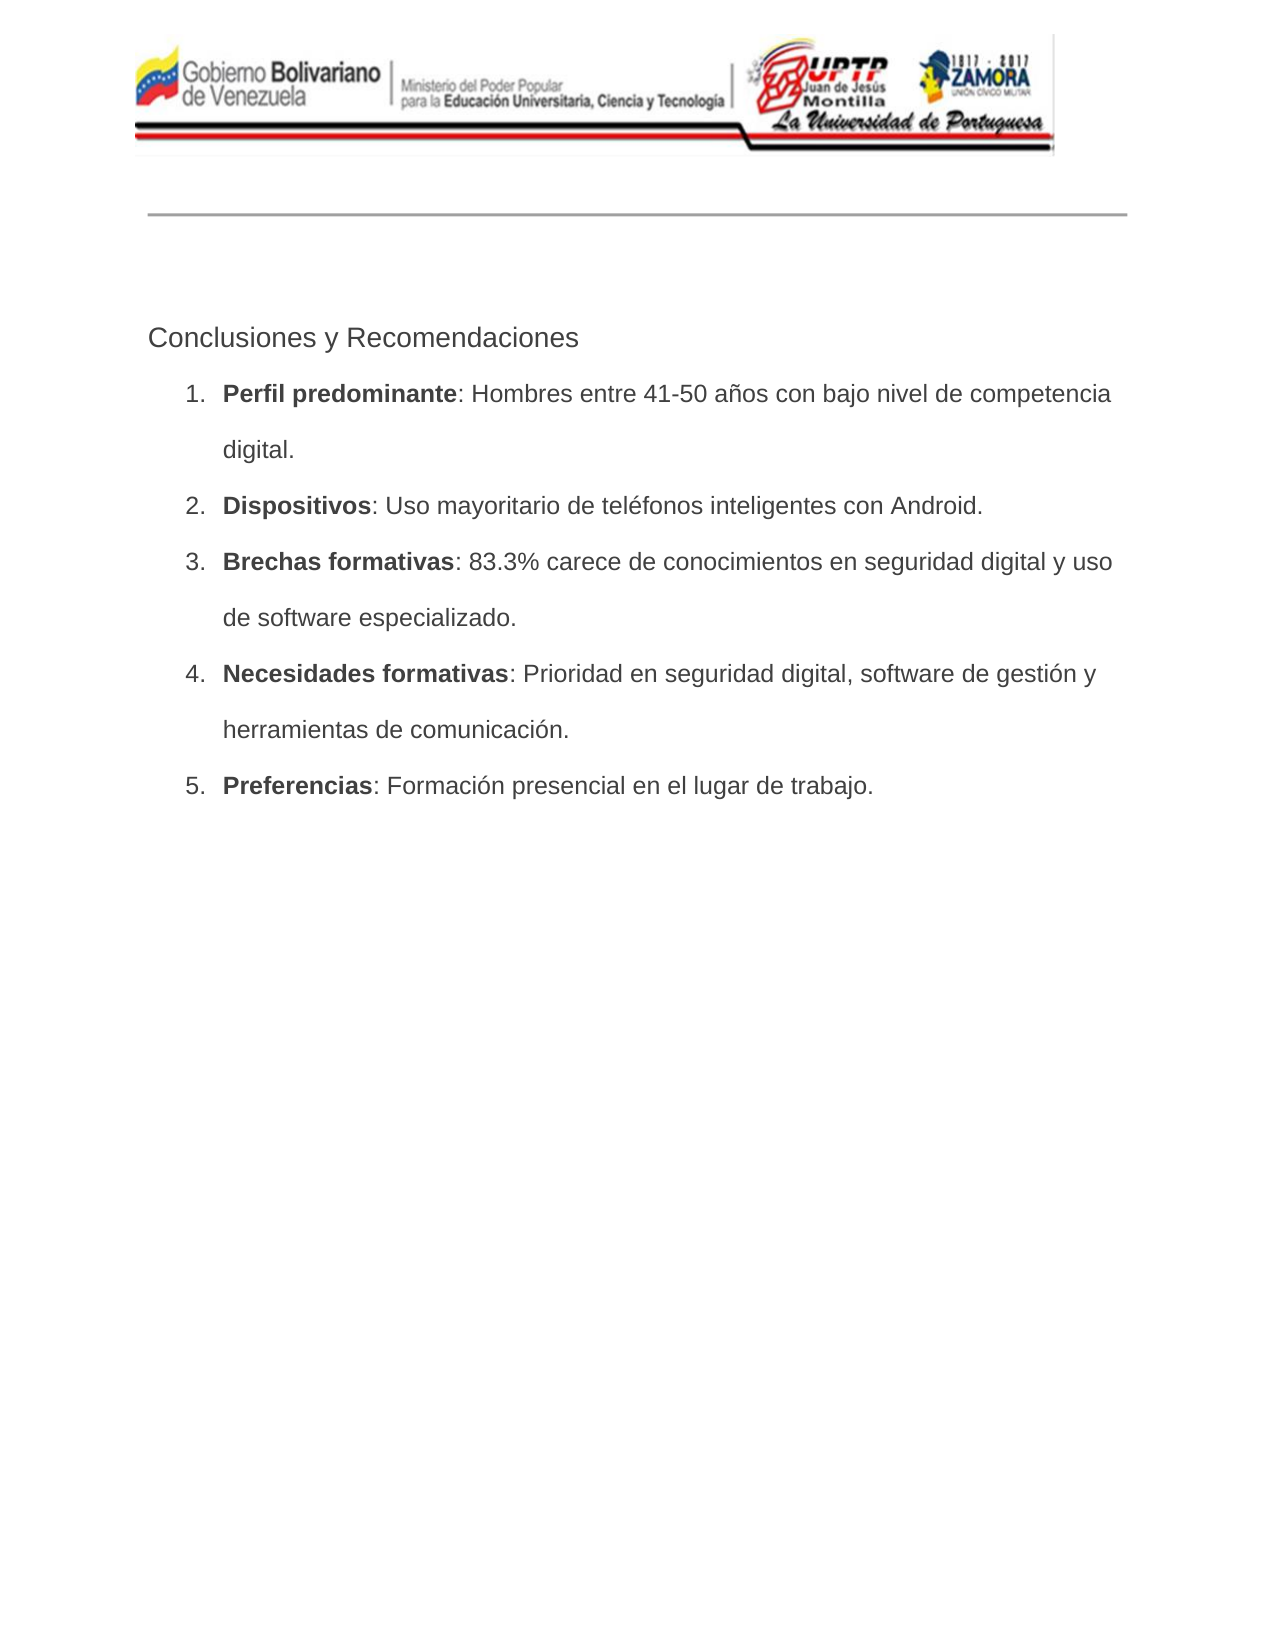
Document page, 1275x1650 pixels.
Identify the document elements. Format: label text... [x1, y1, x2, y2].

list Preferencias: Formación presencial en el lugar de trabajo. [185, 771, 1127, 800]
list Brechas formativas: 83.3% carece de conocimientos en seguridad digital y uso de software especializado. [185, 547, 1127, 632]
list Necesidades formativas: Prioridad en seguridad digital, software de gestión y herramientas de comunicación. [185, 659, 1127, 744]
list Perfil predominante: Hombres entre 41-50 años con bajo nivel de competencia digital. [185, 379, 1127, 464]
text Conclusiones y Recomendaciones [148, 321, 1127, 353]
picture [135, 34, 1056, 158]
list Dispositivos: Uso mayoritario de teléfonos inteligentes con Android. [185, 491, 1127, 520]
